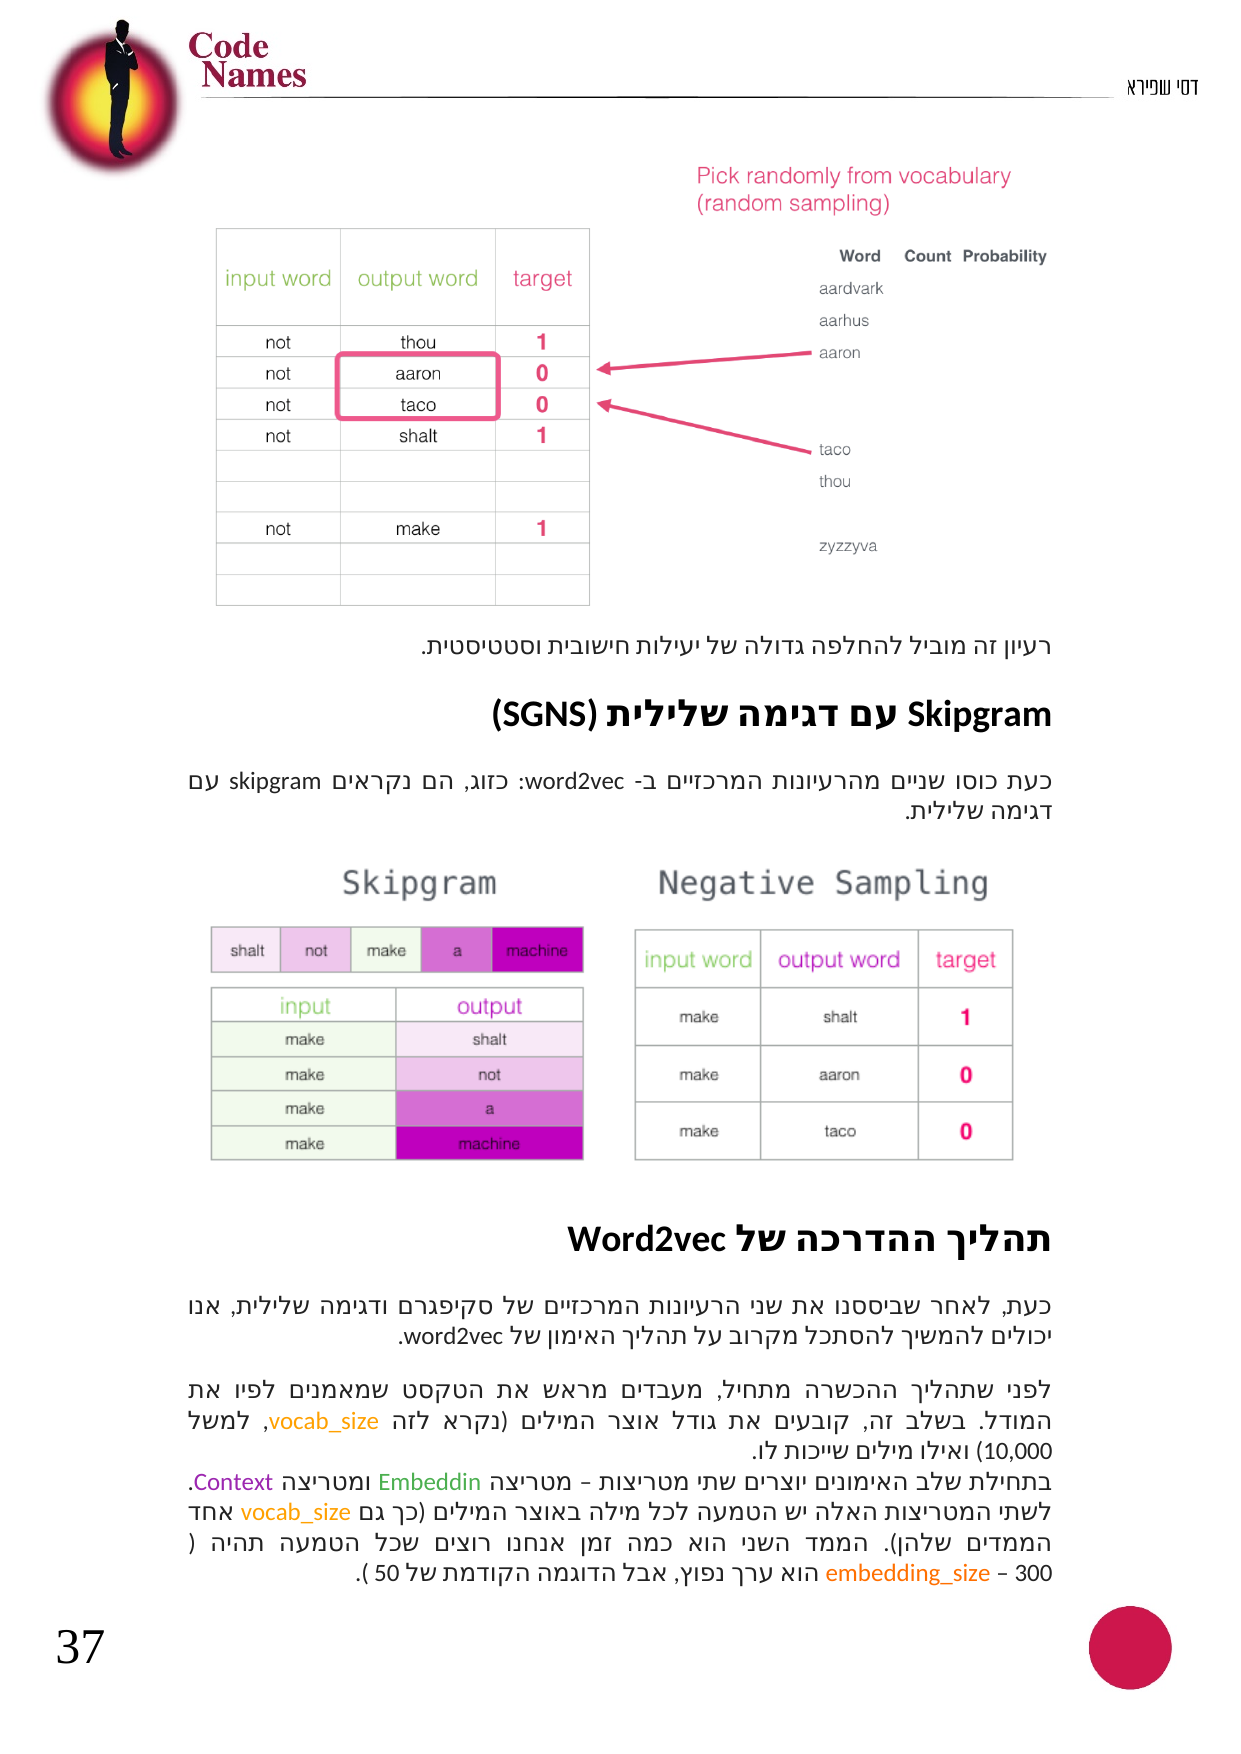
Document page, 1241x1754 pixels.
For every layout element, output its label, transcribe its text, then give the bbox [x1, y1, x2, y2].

text כעת כוסו שניים מהרעיונות המרכזיים ב- word2vec: כזוג, הם נקראים skipgram עם דגימה שלילית. [187, 765, 1053, 826]
subtitle תהליך ההדרכה של Word2vec [187, 1215, 1053, 1261]
picture [187, 849, 1053, 1186]
picture [1067, 1581, 1196, 1714]
subtitle Skipgram עם דגימה שלילית (SGNS) [187, 690, 1053, 736]
text לפני שתהליך ההכשרה מתחיל, מעבדים מראש את הטקסט שמאמנים לפיו את המודל. בשלב זה, קובעים את גודל אוצר המילים (נקרא לזה vocab_size, למשל 10,000) ואילו מילים שייכות לו. [187, 1374, 1053, 1466]
text כעת, לאחר שביססנו את שני הרעיונות המרכזיים של סקיפגרם ודגימה שלילית, אנו יכולים להמשיך להסתכל מקרוב על תהליך האימון של word2vec. [187, 1290, 1053, 1351]
picture [0, 0, 1234, 620]
text בתחילת שלב האימונים יוצרים שתי מטריצות – מטריצה Embeddin ומטריצה Context. לשתי המטריצות האלה יש הטמעה לכל מילה באוצר המילים (כך גם vocab_size אחד הממדים שלהן). הממד השני הוא כמה זמן אנחנו רוצים שכל הטמעה תהיה (embedding_size – 300 הוא ערך נפוץ, אבל הדוגמה הקודמת של 50 ). [187, 1466, 1053, 1588]
text רעיון זה מוביל להחלפה גדולה של יעילות חישובית וסטטיסטית. [187, 630, 1053, 661]
